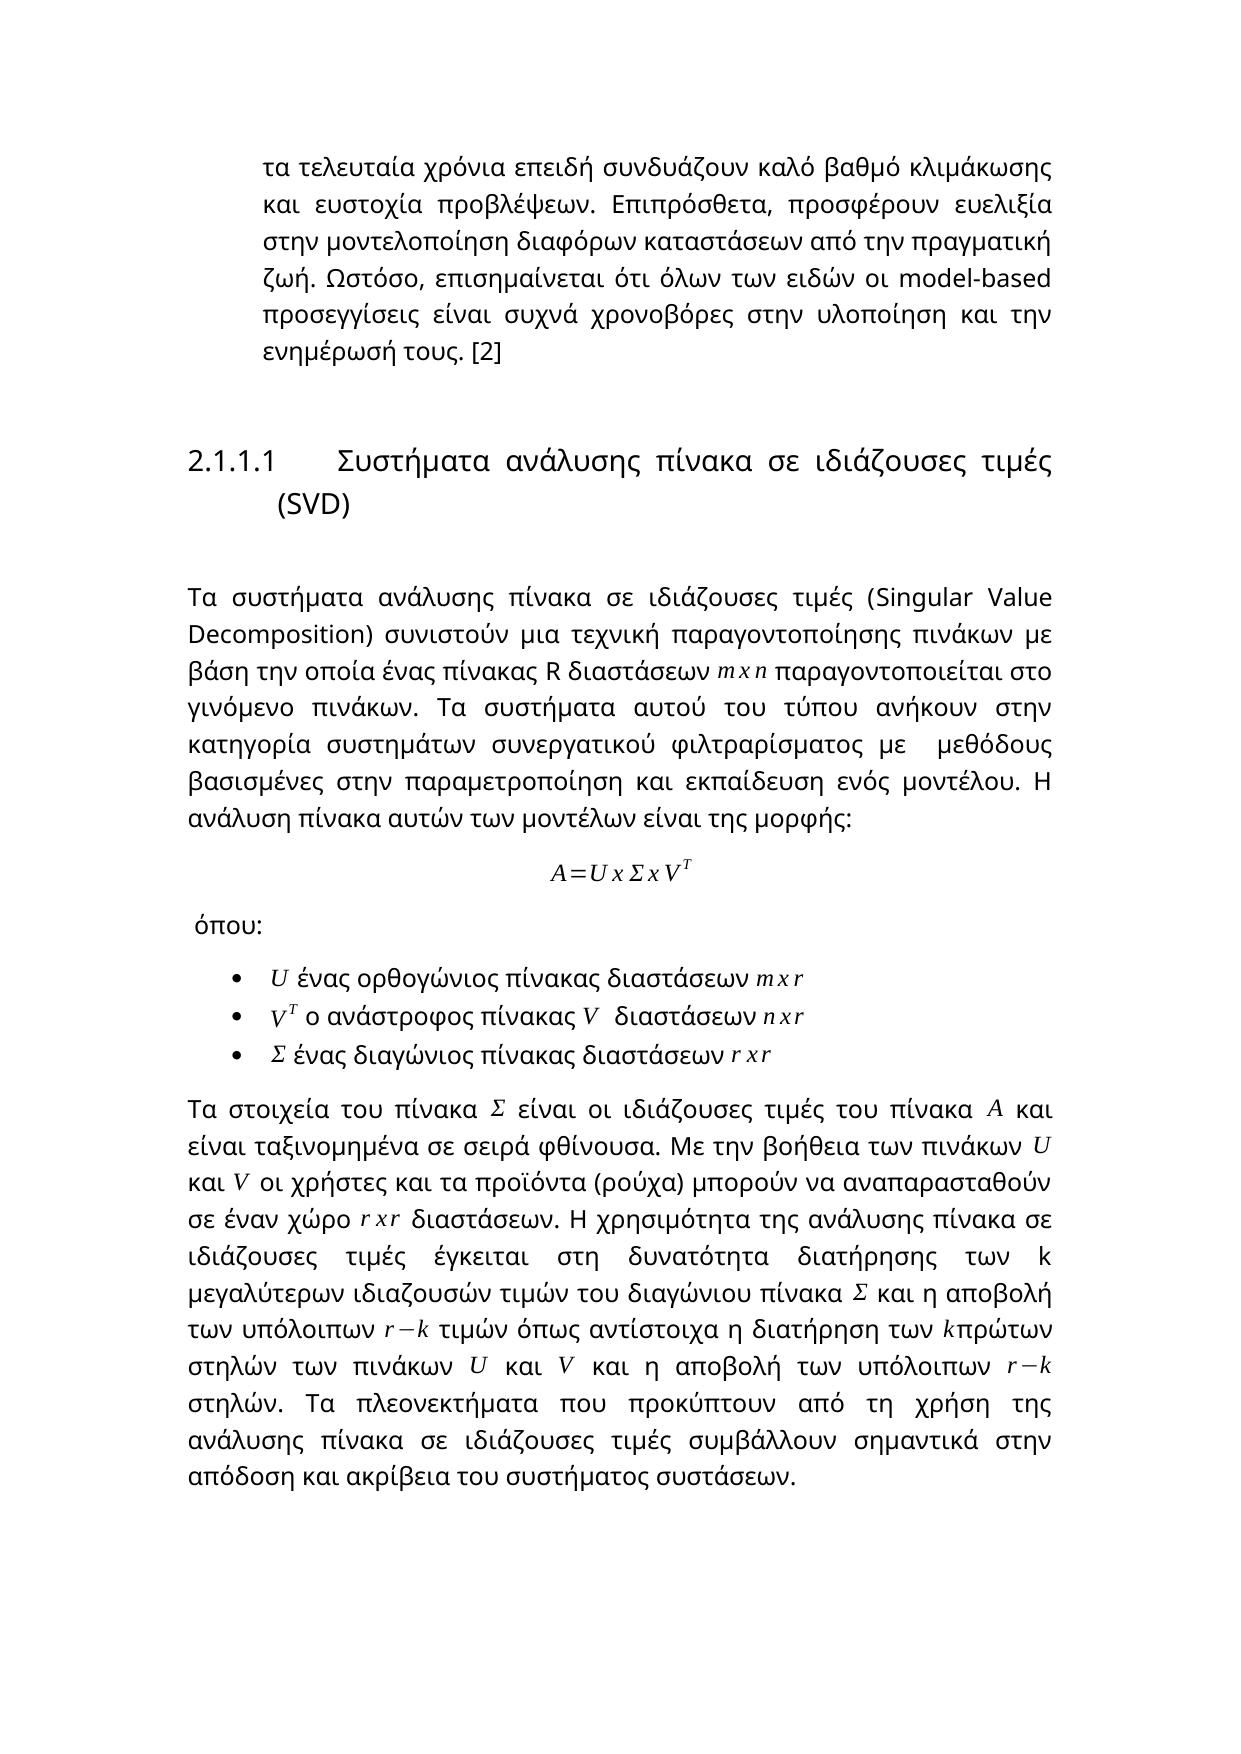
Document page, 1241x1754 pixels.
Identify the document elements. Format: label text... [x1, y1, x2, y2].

text Τα συστήματα ανάλυσης πίνακα σε ιδιάζουσες τιμές (Singular Value Decomposition) συνιστούν μια τεχνική παραγοντοποίησης πινάκων με βάση την οποία ένας πίνακας R διαστάσεων παραγοντοποιείται στο γινόμενο πινάκων. Τα συστήματα αυτού του τύπου ανήκουν στην κατηγορία συστημάτων συνεργατικού φιλτραρίσματος με μεθόδους βασισμένες στην παραμετροποίηση και εκπαίδευση ενός μοντέλου. Η ανάλυση πίνακα αυτών των μοντέλων είναι της μορφής: [187, 580, 1053, 834]
list ένας διαγώνιος πίνακας διαστάσεων [232, 1037, 1053, 1072]
text όπου: [187, 907, 1053, 941]
list ένας ορθογώνιος πίνακας διαστάσεων [232, 961, 1053, 995]
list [225, 150, 1053, 368]
subtitle Συστήματα ανάλυσης πίνακα σε ιδιάζουσες τιμές (SVD) [187, 441, 1053, 523]
list ο ανάστροφος πίνακας διαστάσεων [232, 998, 1053, 1034]
text Τα στοιχεία του πίνακα είναι οι ιδιάζουσες τιμές του πίνακα και είναι ταξινομημένα σε σειρά φθίνουσα. Με την βοήθεια των πινάκων και οι χρήστες και τα προϊόντα (ρούχα) μπορούν να αναπαρασταθούν σε έναν χώρο διαστάσεων. Η χρησιμότητα της ανάλυσης πίνακα σε ιδιάζουσες τιμές έγκειται στη δυνατότητα διατήρησης των k μεγαλύτερων ιδιαζουσών τιμών του διαγώνιου πίνακα και η αποβολή των υπόλοιπων τιμών όπως αντίστοιχα η διατήρηση των πρώτων στηλών των πινάκων και και η αποβολή των υπόλοιπων στηλών. Τα πλεονεκτήματα που προκύπτουν από τη χρήση της ανάλυσης πίνακα σε ιδιάζουσες τιμές συμβάλλουν σημαντικά στην απόδοση και ακρίβεια του συστήματος συστάσεων. [187, 1091, 1053, 1493]
